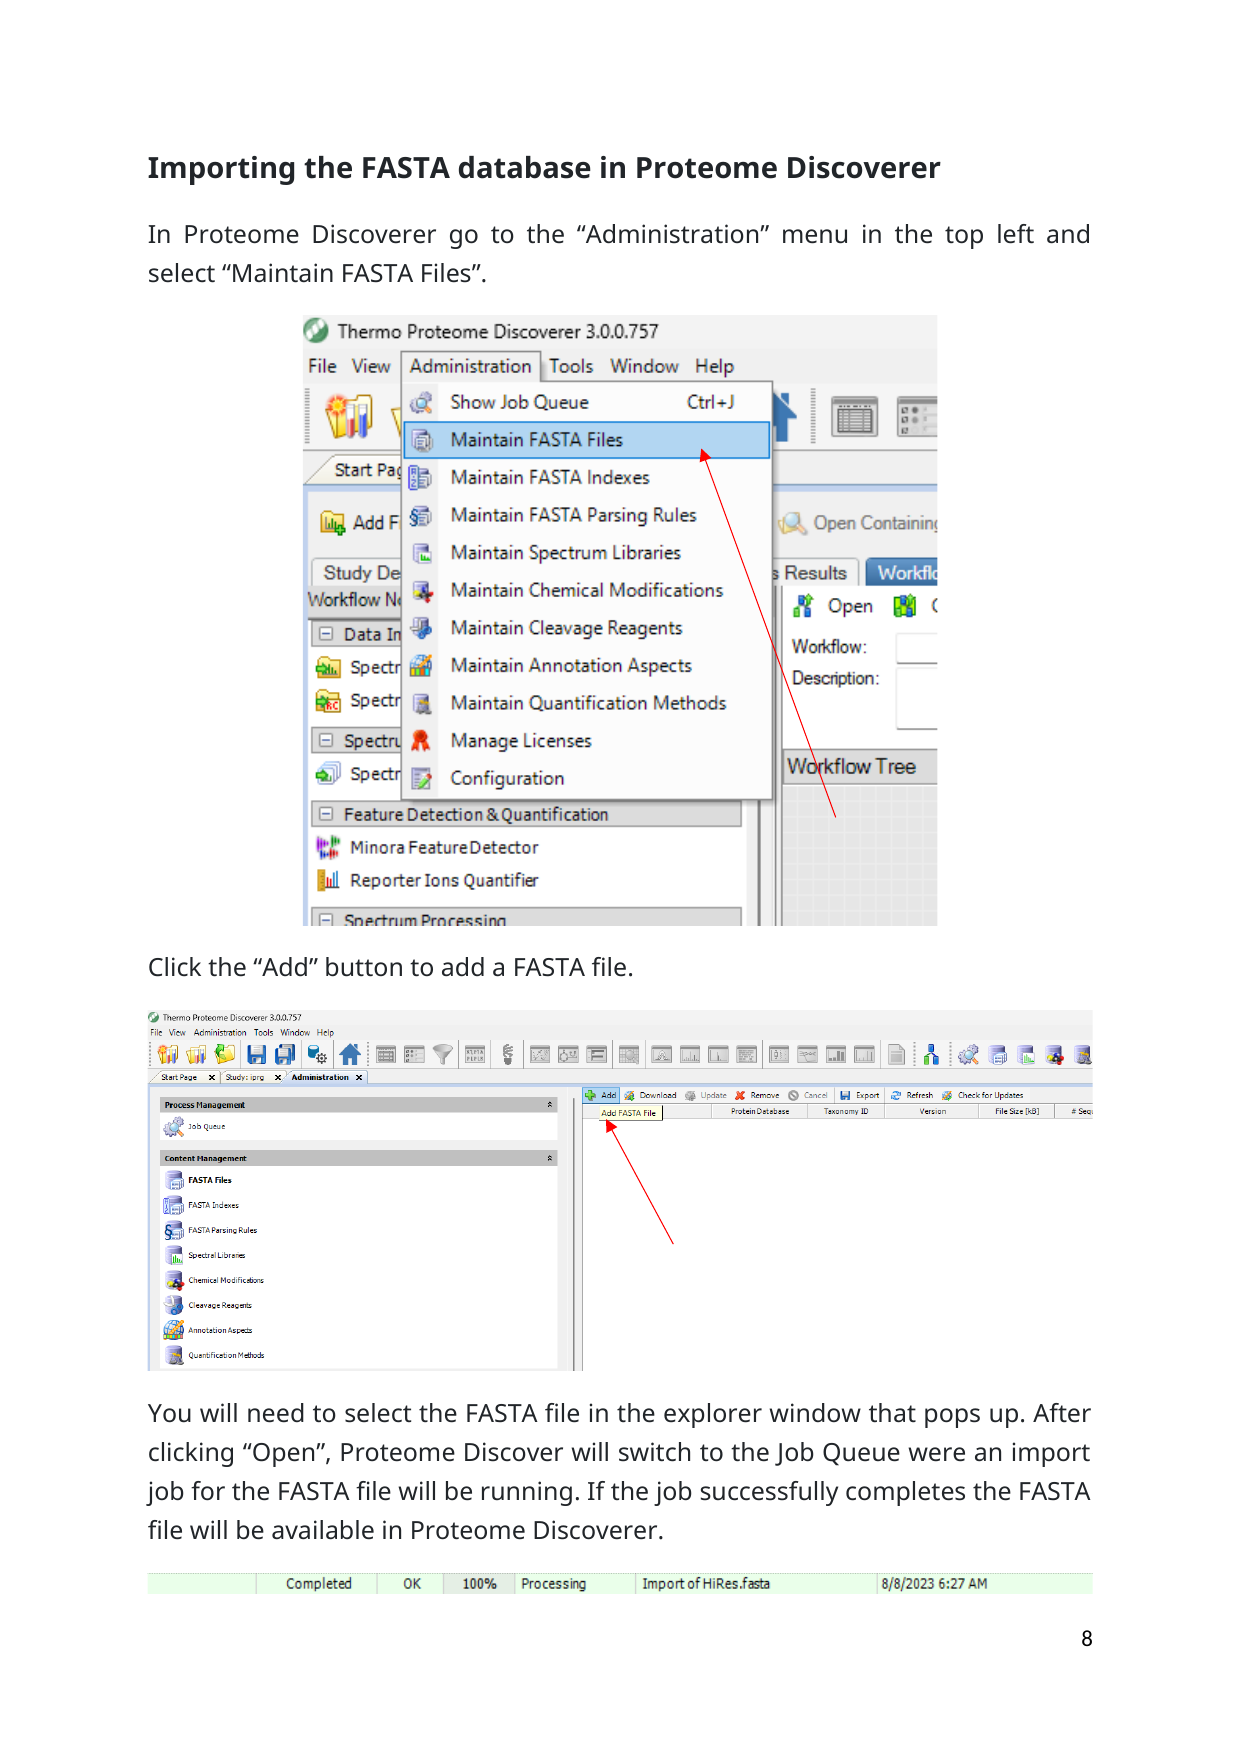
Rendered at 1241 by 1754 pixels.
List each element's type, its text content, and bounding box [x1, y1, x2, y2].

text Importing the FASTA database in Proteome Discoverer [148, 148, 1093, 187]
text In Proteome Discoverer go to the “Administration” menu in the top left and select “Maintain FASTA Files”. [148, 216, 1093, 290]
text You will need to select the FASTA file in the explorer window that pops up. After clicking “Open”, Proteome Discover will switch to the Job Queue were an import job for the FASTA file will be running. If the job successfully completes the FASTA file will be available in Proteome Discoverer. [148, 1396, 1093, 1547]
picture [147, 1010, 1093, 1371]
picture [147, 1573, 1093, 1594]
text Click the “Add” button to add a FASTA file. [148, 950, 1093, 984]
picture [302, 315, 938, 926]
